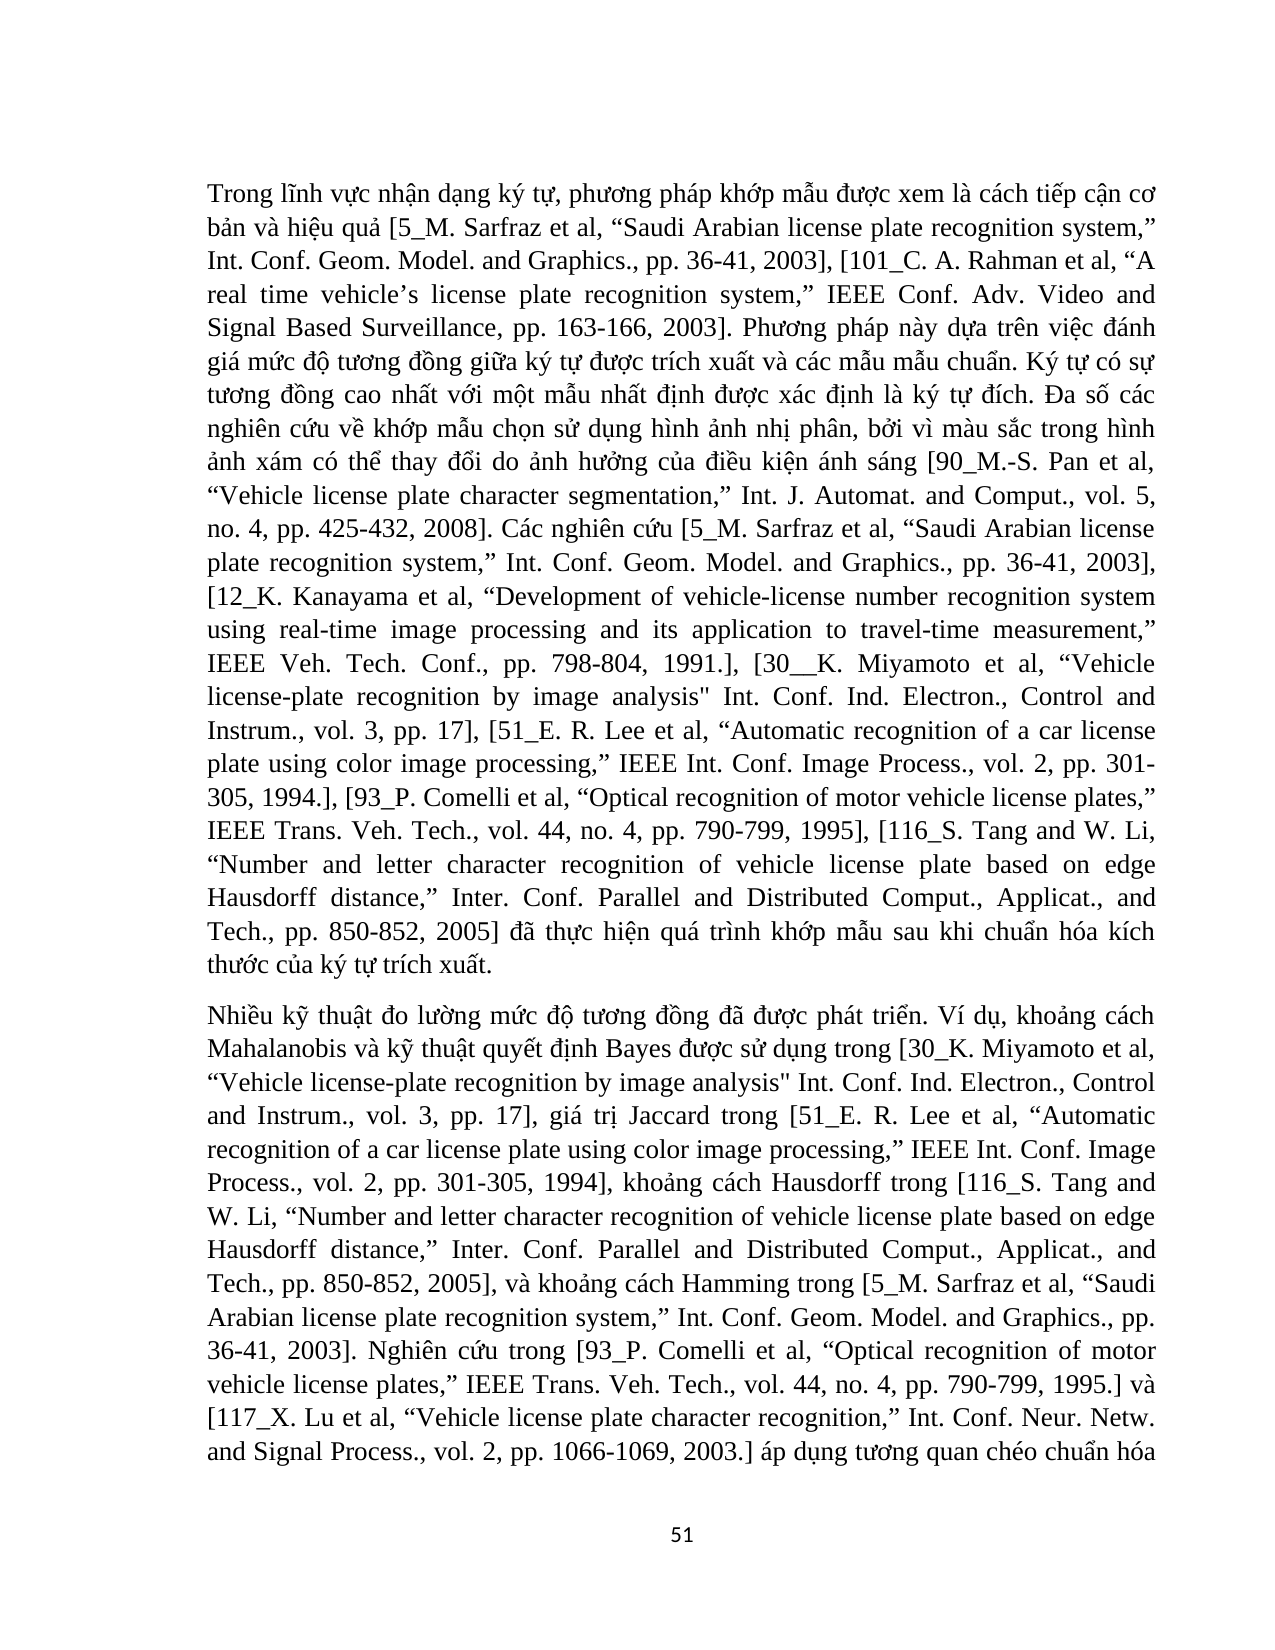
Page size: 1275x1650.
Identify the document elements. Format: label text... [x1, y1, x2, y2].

text Trong lĩnh vực nhận dạng ký tự, phương pháp khớp mẫu được xem là cách tiếp cận cơ bản và hiệu quả [5_M. Sarfraz et al, “Saudi Arabian license plate recognition system,” Int. Conf. Geom. Model. and Graphics., pp. 36-41, 2003], [101_C. A. Rahman et al, “A real time vehicle’s license plate recognition system,” IEEE Conf. Adv. Video and Signal Based Surveillance, pp. 163-166, 2003]. Phương pháp này dựa trên việc đánh giá mức độ tương đồng giữa ký tự được trích xuất và các mẫu mẫu chuẩn. Ký tự có sự tương đồng cao nhất với một mẫu nhất định được xác định là ký tự đích. Đa số các nghiên cứu về khớp mẫu chọn sử dụng hình ảnh nhị phân, bởi vì màu sắc trong hình ảnh xám có thể thay đổi do ảnh hưởng của điều kiện ánh sáng [90_M.-S. Pan et al, “Vehicle license plate character segmentation,” Int. J. Automat. and Comput., vol. 5, no. 4, pp. 425-432, 2008]. Các nghiên cứu [5_M. Sarfraz et al, “Saudi Arabian license plate recognition system,” Int. Conf. Geom. Model. and Graphics., pp. 36-41, 2003], [12_K. Kanayama et al, “Development of vehicle-license number recognition system using real-time image processing and its application to travel-time measurement,” IEEE Veh. Tech. Conf., pp. 798-804, 1991.], [30__K. Miyamoto et al, “Vehicle license-plate recognition by image analysis" Int. Conf. Ind. Electron., Control and Instrum., vol. 3, pp. 17], [51_E. R. Lee et al, “Automatic recognition of a car license plate using color image processing,” IEEE Int. Conf. Image Process., vol. 2, pp. 301-305, 1994.], [93_P. Comelli et al, “Optical recognition of motor vehicle license plates,” IEEE Trans. Veh. Tech., vol. 44, no. 4, pp. 790-799, 1995], [116_S. Tang and W. Li, “Number and letter character recognition of vehicle license plate based on edge Hausdorff distance,” Inter. Conf. Parallel and Distributed Comput., Applicat., and Tech., pp. 850-852, 2005] đã thực hiện quá trình khớp mẫu sau khi chuẩn hóa kích thước của ký tự trích xuất. [207, 177, 1157, 980]
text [207, 999, 1157, 1466]
